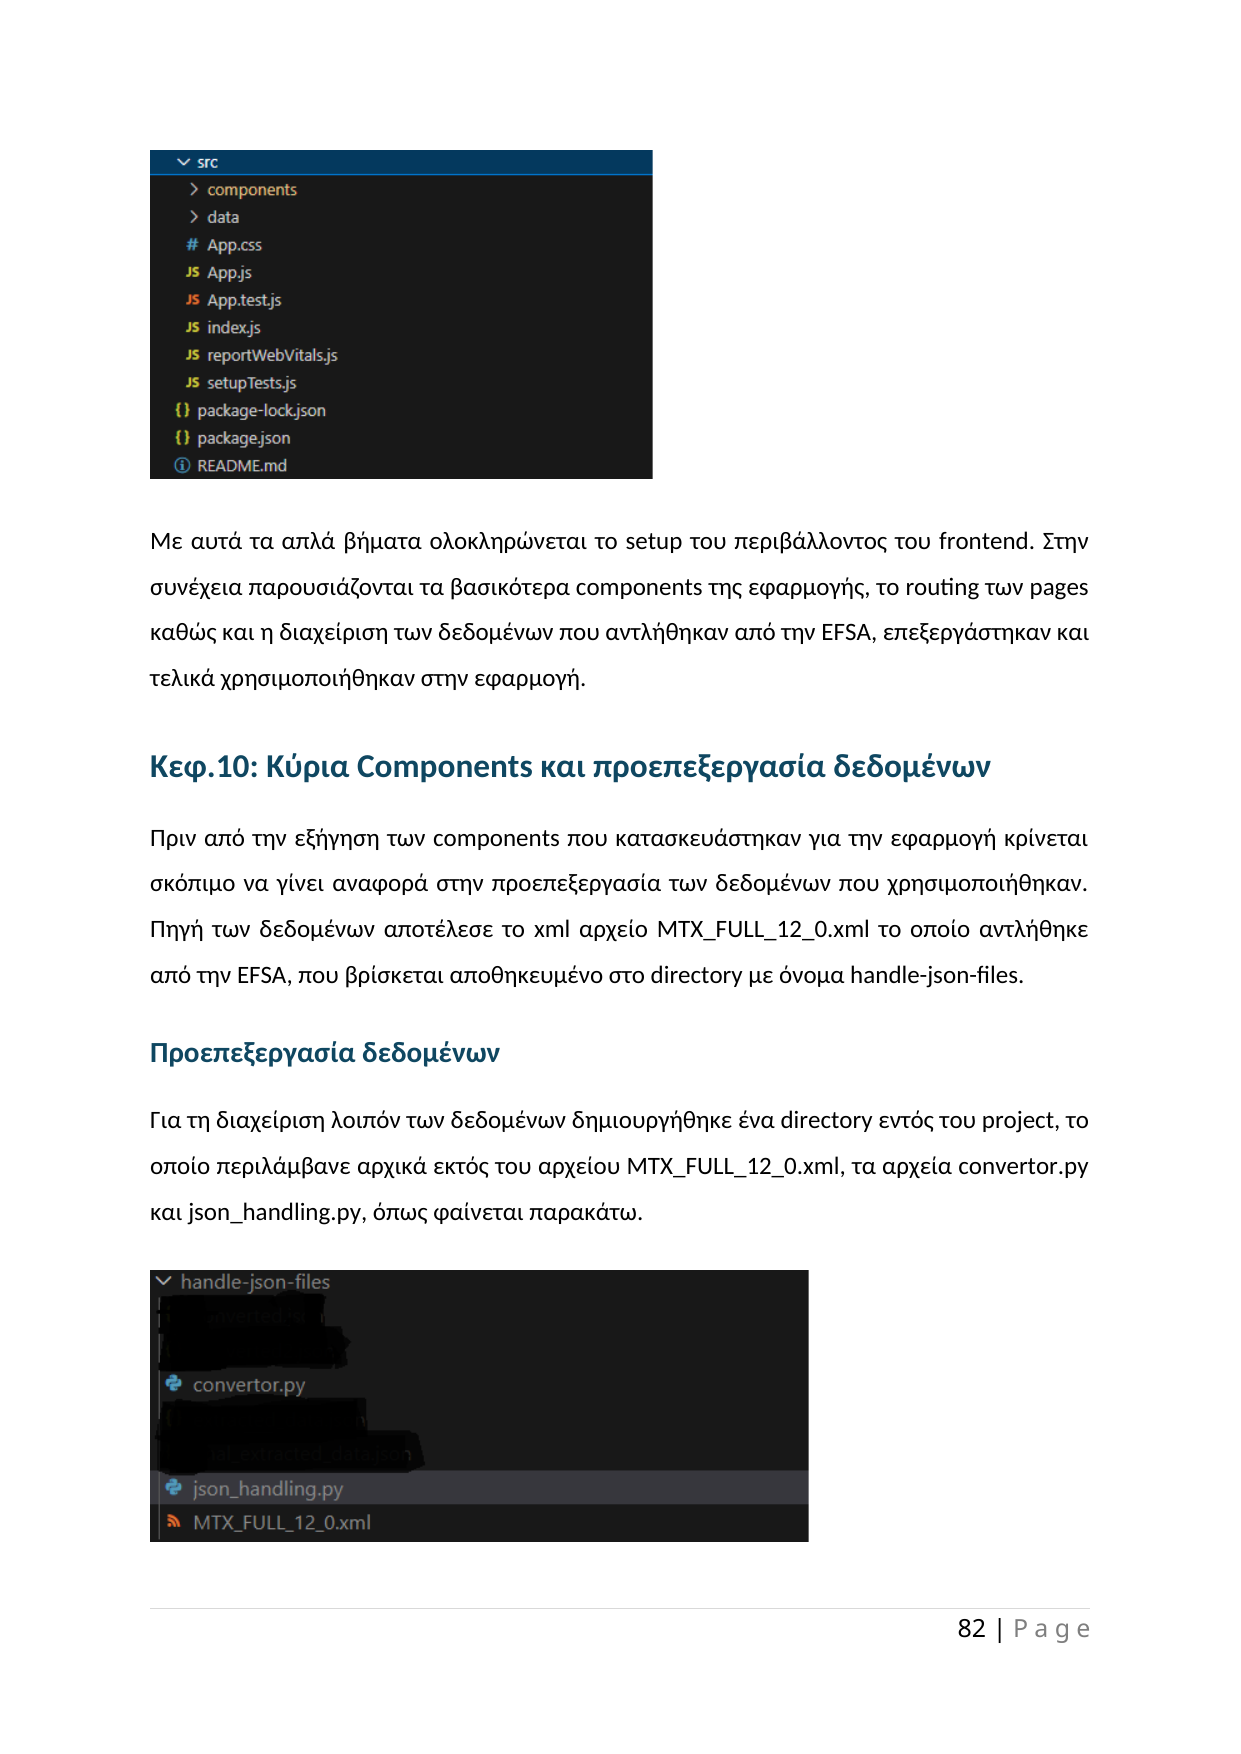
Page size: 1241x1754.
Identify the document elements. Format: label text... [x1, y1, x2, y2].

subtitle Κεφ.10: Κύρια Components και προεπεξεργασία δεδομένων [150, 745, 1090, 786]
picture [150, 150, 653, 479]
text Με αυτά τα απλά βήματα ολοκληρώνεται το setup του περιβάλλοντος του frontend. Στην συνέχεια παρουσιάζονται τα βασικότερα components της εφαρμογής, το routing των pages καθώς και η διαχείριση των δεδομένων που αντλήθηκαν από την EFSA, επεξεργάστηκαν και τελικά χρησιμοποιήθηκαν στην εφαρμογή. [150, 525, 1090, 693]
text Για τη διαχείριση λοιπόν των δεδομένων δημιουργήθηκε ένα directory εντός του project, το οποίο περιλάμβανε αρχικά εκτός του αρχείου MTX_FULL_12_0.xml, τα αρχεία convertor.py και json_handling.py, όπως φαίνεται παρακάτω. [150, 1104, 1090, 1226]
text Πριν από την εξήγηση των components που κατασκευάστηκαν για την εφαρμογή κρίνεται σκόπιμο να γίνει αναφορά στην προεπεξεργασία των δεδομένων που χρησιμοποιήθηκαν. Πηγή των δεδομένων αποτέλεσε το xml αρχείο MTX_FULL_12_0.xml το οποίο αντλήθηκε από την EFSA, που βρίσκεται αποθηκευμένο στο directory με όνομα handle-json-files. [150, 822, 1090, 989]
picture [150, 1270, 809, 1542]
subtitle Προεπεξεργασία δεδομένων [150, 1034, 1090, 1069]
